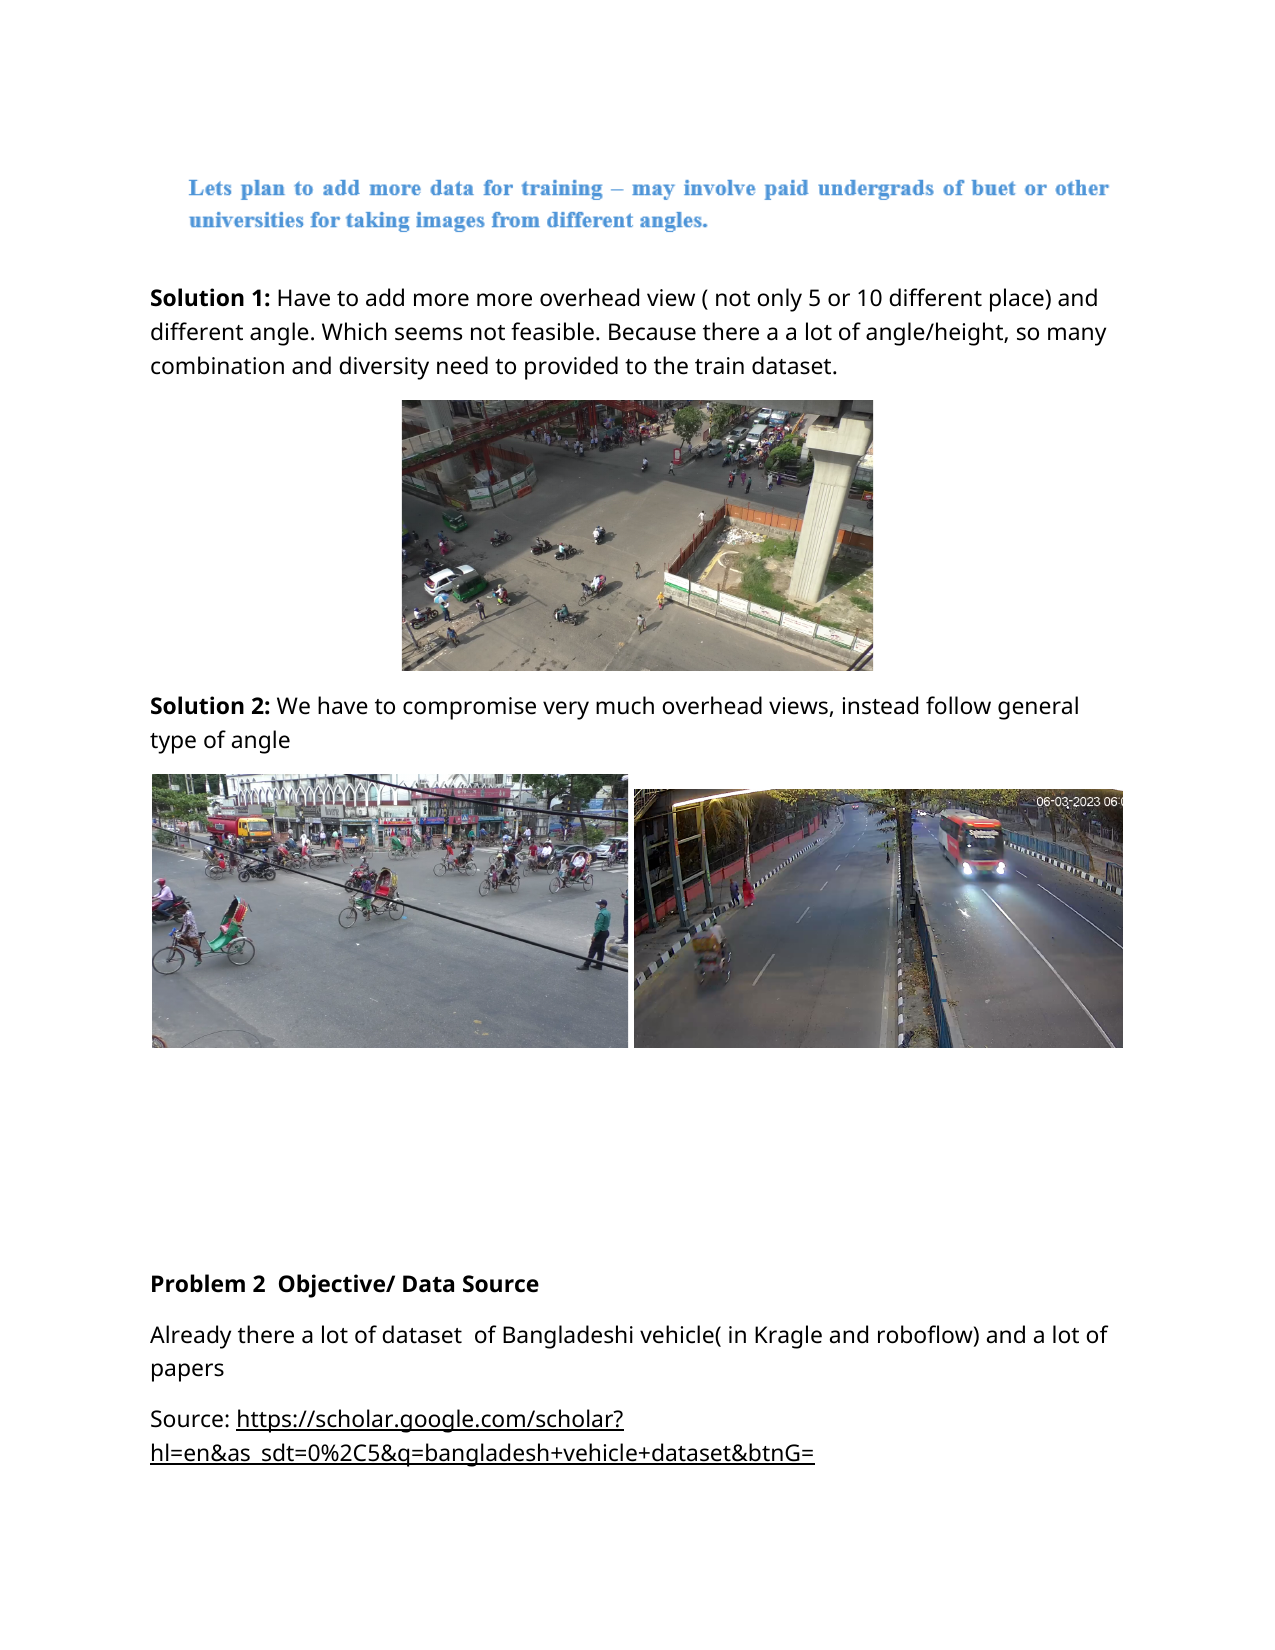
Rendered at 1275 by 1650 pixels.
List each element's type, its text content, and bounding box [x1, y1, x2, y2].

text Already there a lot of dataset of Bangladeshi vehicle( in Kragle and roboflow) and a lot of papers [150, 1318, 1125, 1383]
text Solution 2: We have to compromise very much overhead views, instead follow general type of angle [150, 690, 1125, 755]
text Problem 2 Objective/ Data Source [150, 1268, 1125, 1299]
picture [152, 774, 629, 1048]
picture [150, 150, 1125, 263]
text Solution 1: Have to add more more overhead view ( not only 5 or 10 different place) and different angle. Which seems not feasible. Because there a a lot of angle/height, so many combination and diversity need to provided to the train dataset. [150, 282, 1125, 381]
text Source: https://scholar.google.com/scholar?hl=en&as_sdt=0%2C5&q=bangladesh+vehicle+dataset&btnG= [150, 1403, 1125, 1468]
picture [634, 789, 1123, 1048]
picture [401, 400, 874, 671]
